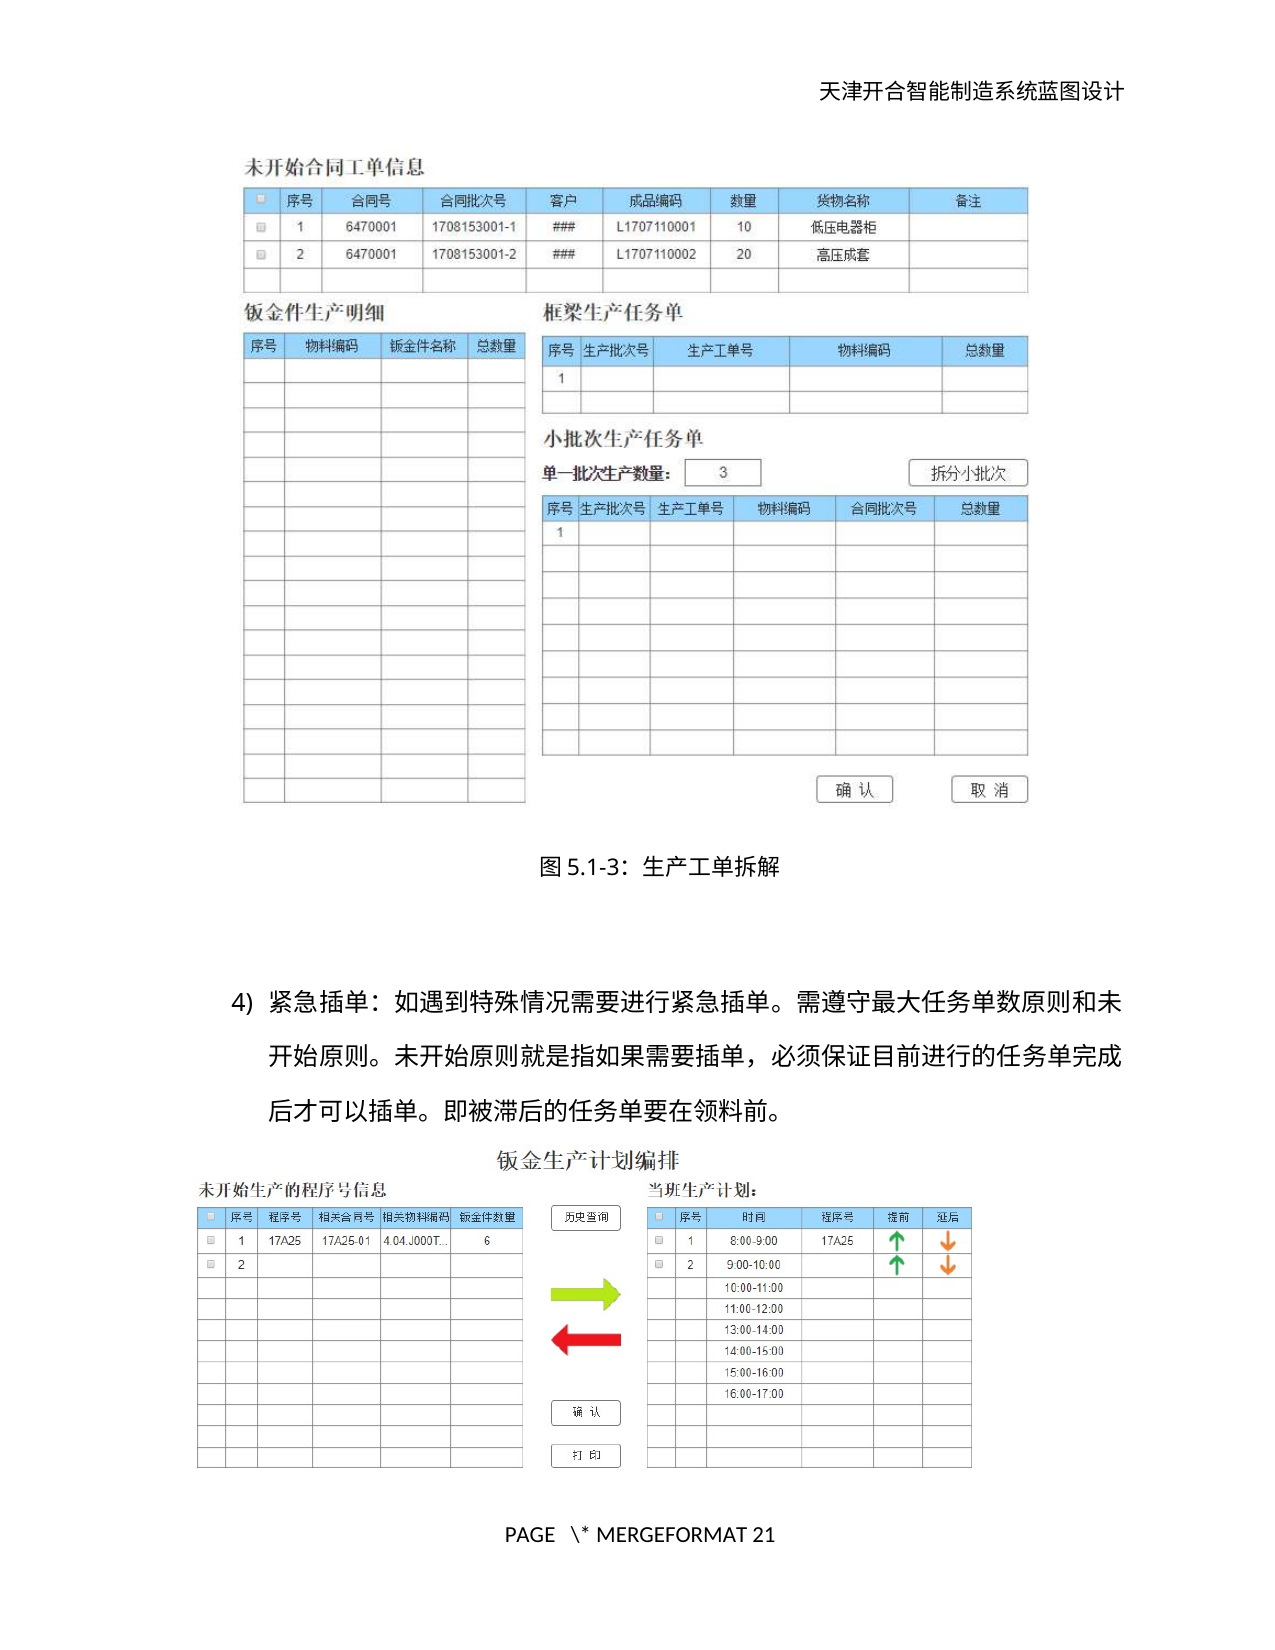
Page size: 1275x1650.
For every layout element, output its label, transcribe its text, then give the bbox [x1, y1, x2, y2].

list 紧急插单：如遇到特殊情况需要进行紧急插单。需遵守最大任务单数原则和未开始原则。未开始原则就是指如果需要插单，必须保证目前进行的任务单完成后才可以插单。即被滞后的任务单要在领料前。 [231, 982, 1125, 1127]
picture [193, 1145, 977, 1474]
picture [239, 150, 1036, 814]
text 图5.1-3：生产工单拆解 [150, 849, 1125, 882]
